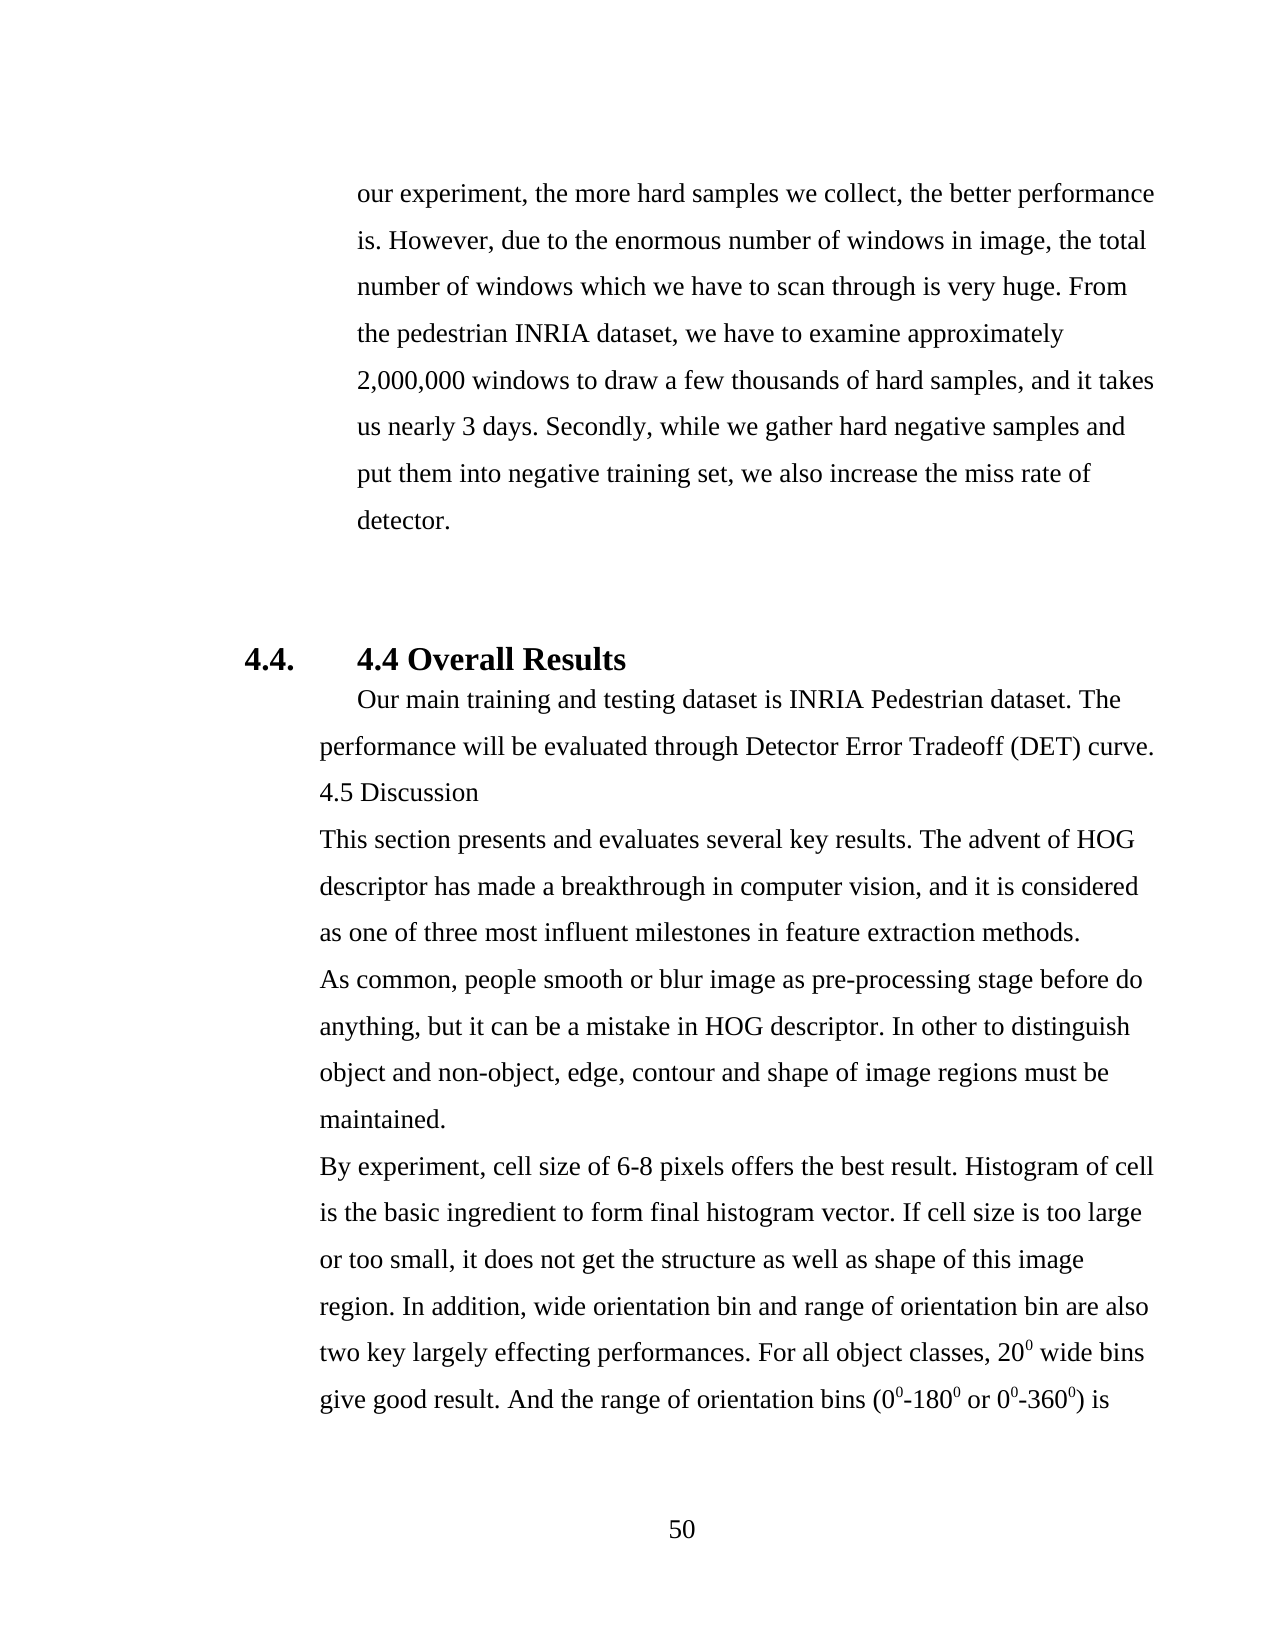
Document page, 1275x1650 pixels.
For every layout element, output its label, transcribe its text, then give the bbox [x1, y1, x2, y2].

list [319, 1149, 1157, 1414]
list Our main training and testing dataset is INRIA Pedestrian dataset. The performance will be evaluated through Detector Error Tradeoff (DET) curve. [319, 683, 1157, 761]
list 4.5 Discussion [319, 776, 1157, 807]
list This section presents and evaluates several key results. The advent of HOG descriptor has made a breakthrough in computer vision, and it is considered as one of three most influent milestones in feature extraction methods. [319, 823, 1157, 947]
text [357, 177, 1157, 535]
text 4.4 Overall Results [244, 639, 1157, 677]
list As common, people smooth or blur image as pre-processing stage before do anything, but it can be a mistake in HOG descriptor. In other to distinguish object and non-object, edge, contour and shape of image regions must be maintained. [319, 963, 1157, 1134]
